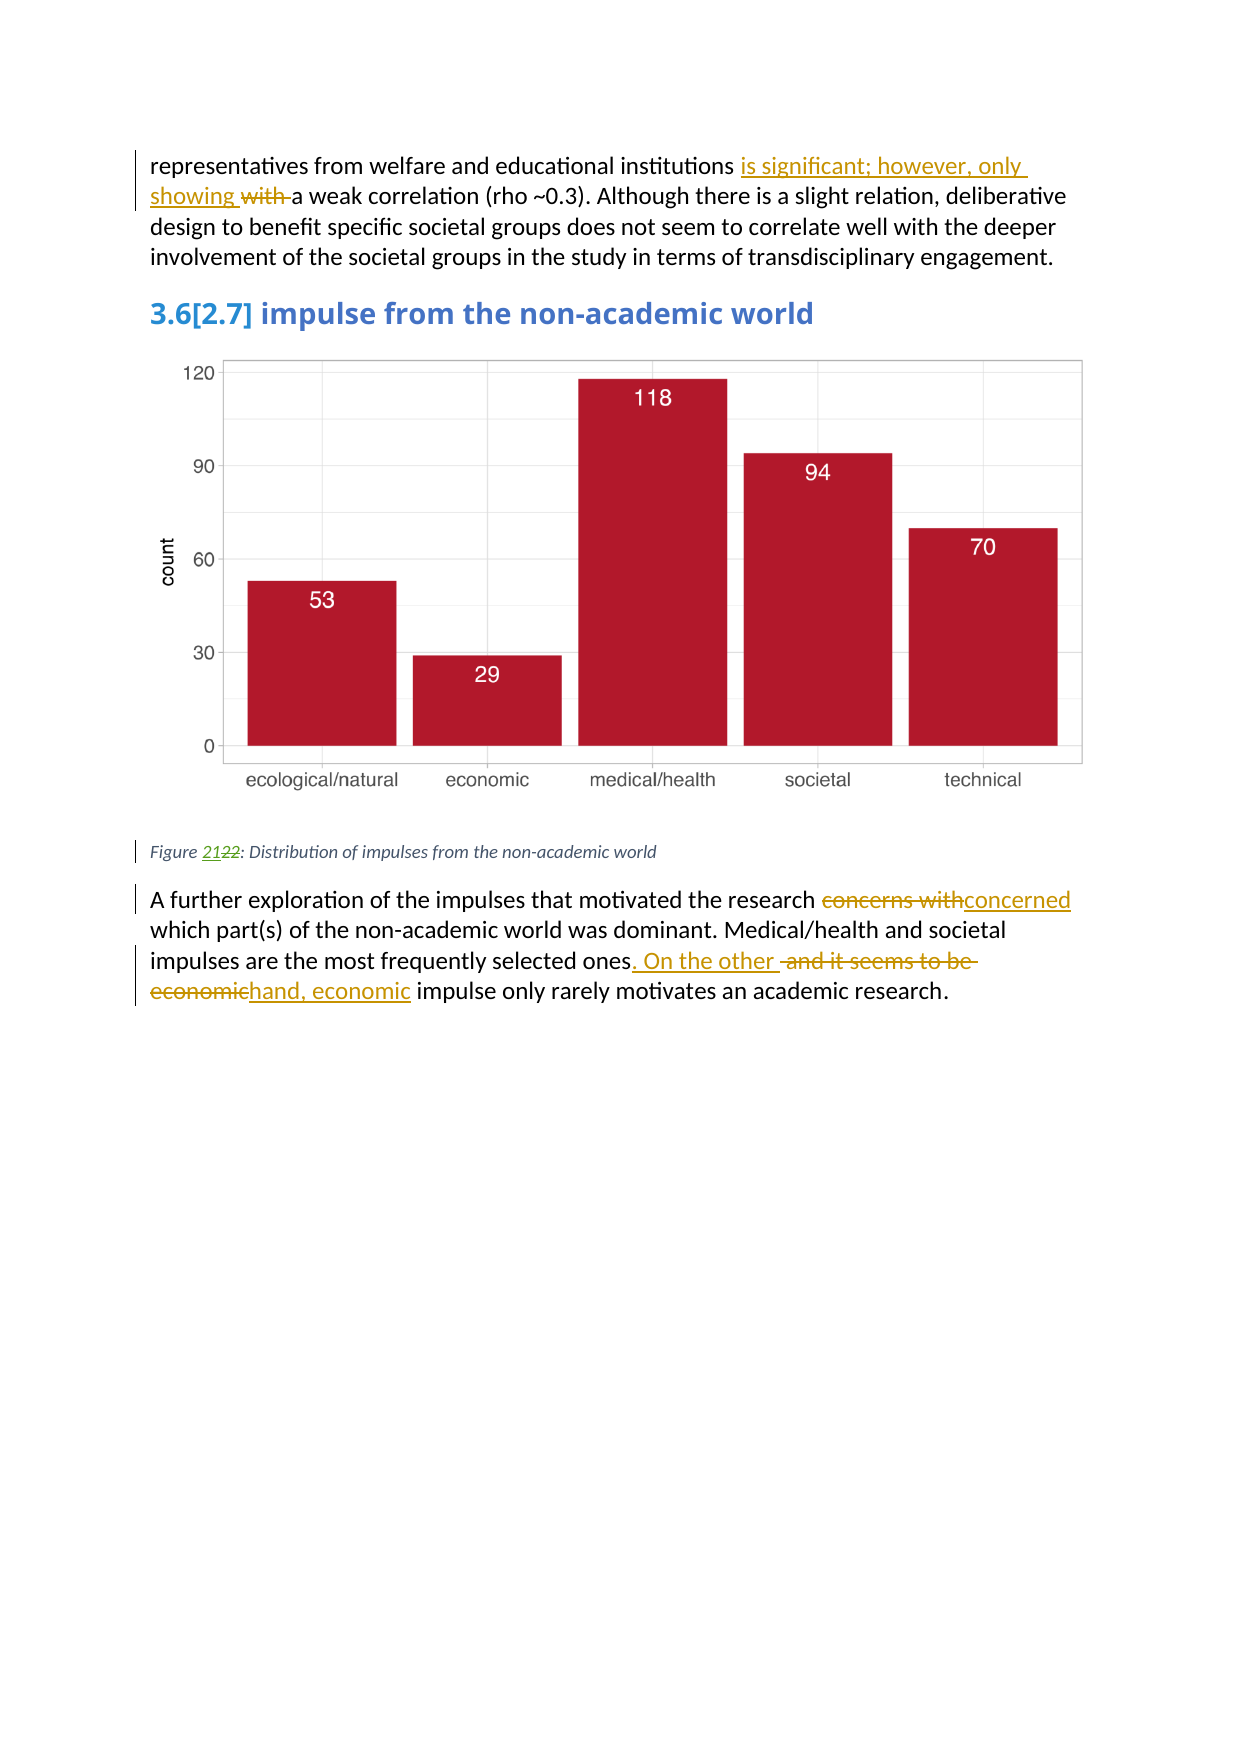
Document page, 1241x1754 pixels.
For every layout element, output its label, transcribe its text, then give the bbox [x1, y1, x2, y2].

subtitle impulse from the non-academic world [150, 293, 1090, 333]
text A further exploration of the impulses that motivated the research which part(s) of the non-academic world was dominant. Medical/health and societal impulses are the most frequently selected ones impulse only rarely motivates an academic research. [150, 884, 1090, 1006]
picture [150, 351, 1091, 822]
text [150, 150, 1090, 272]
text Figure : Distribution of impulses from the non-academic world [150, 840, 1090, 863]
